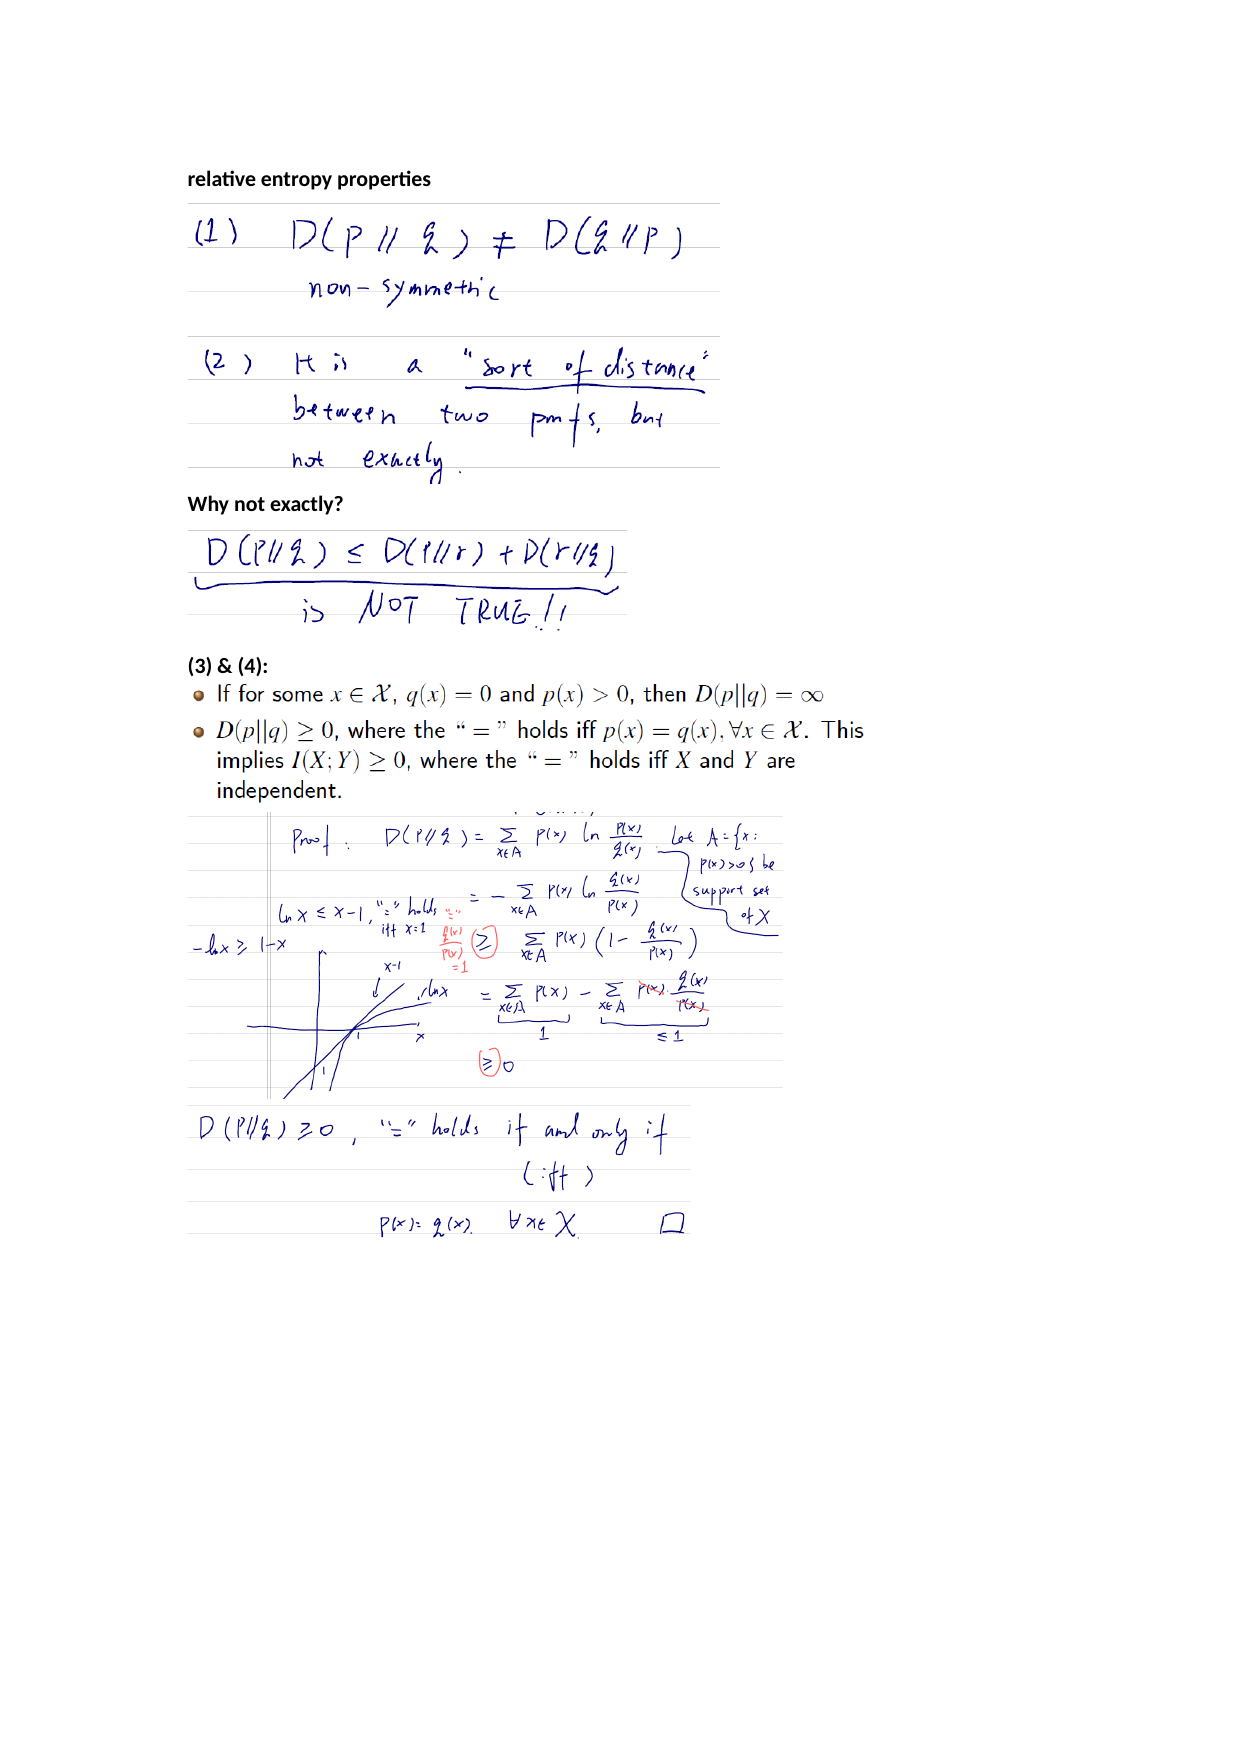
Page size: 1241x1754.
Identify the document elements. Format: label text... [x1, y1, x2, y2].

picture [187, 1104, 691, 1243]
text relative entropy properties [187, 162, 1053, 194]
picture [187, 682, 871, 806]
picture [187, 194, 720, 484]
text (3) & (4): [187, 649, 1053, 682]
picture [187, 812, 783, 1099]
text Why not exactly? [187, 487, 1053, 519]
picture [187, 519, 628, 636]
